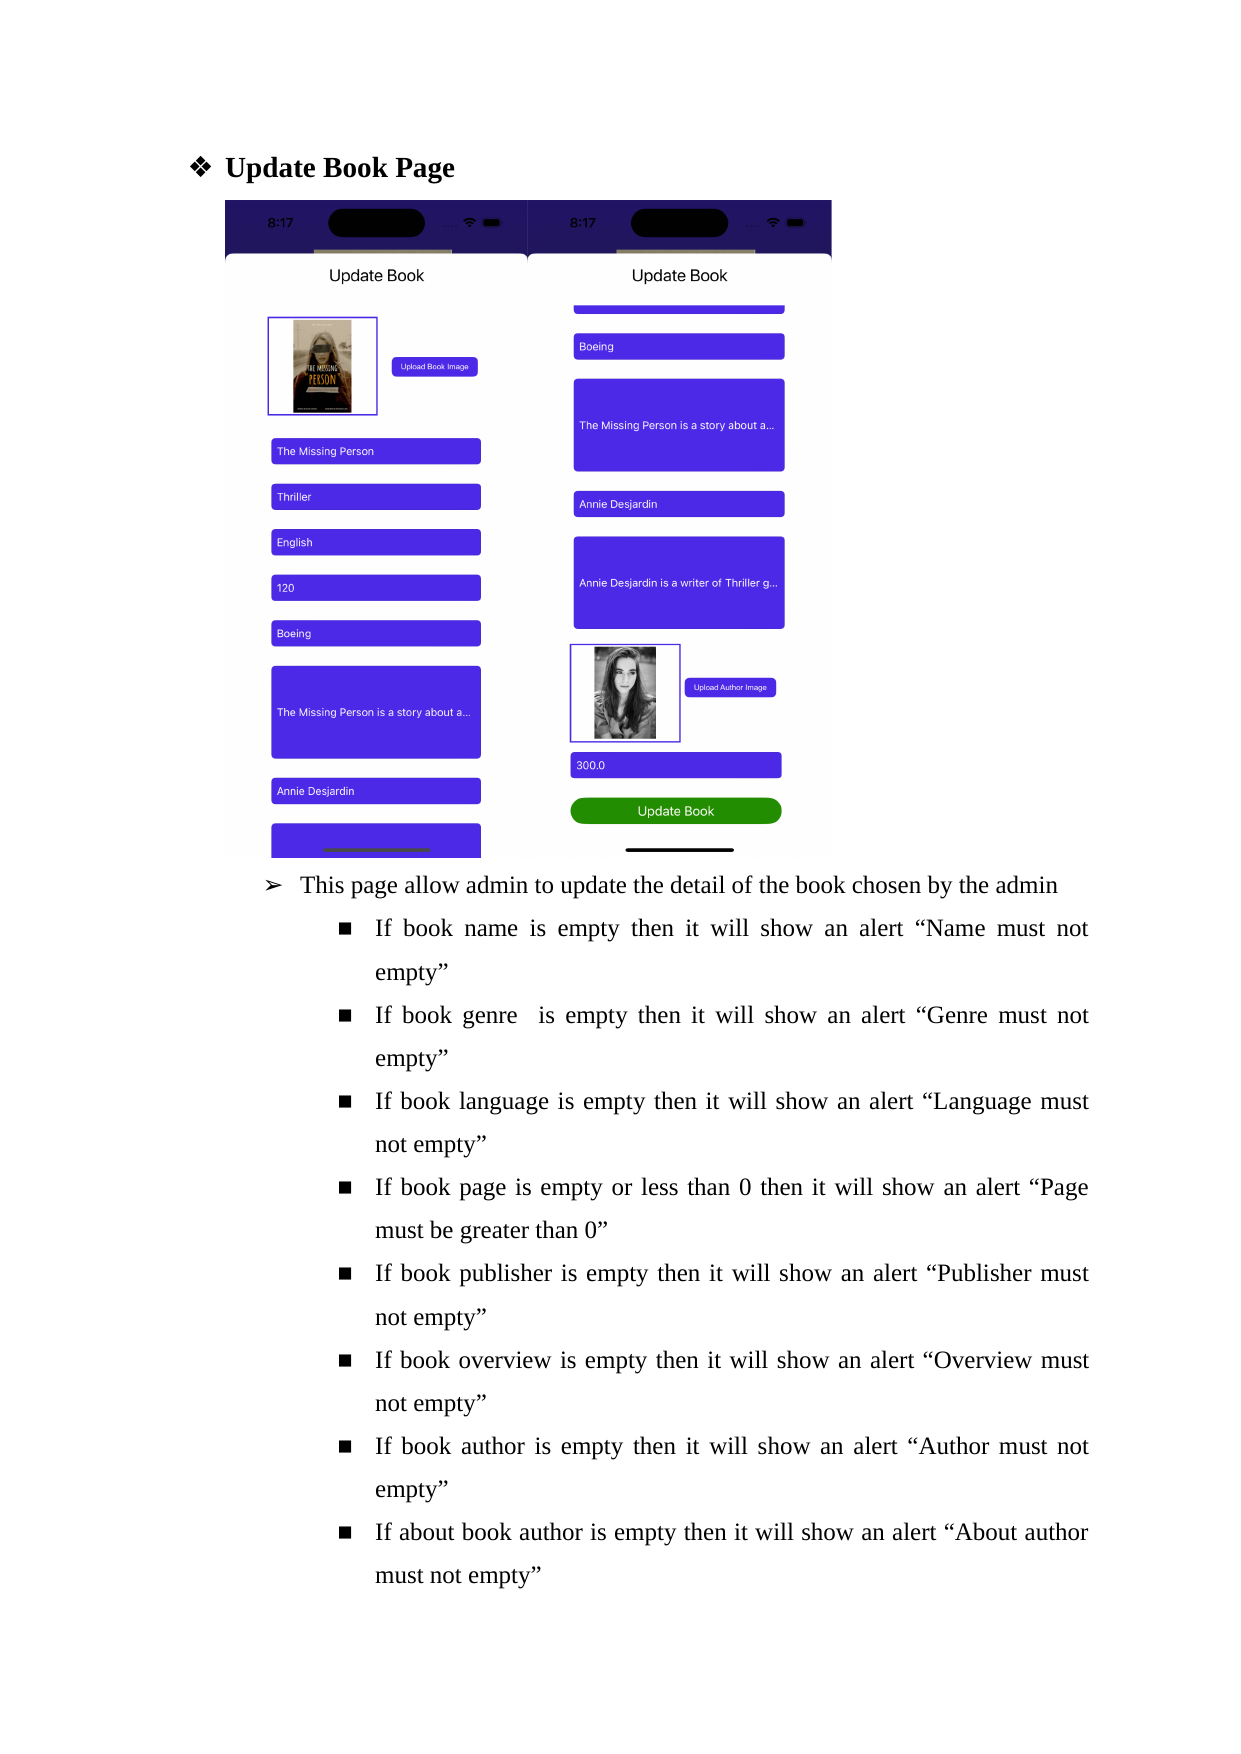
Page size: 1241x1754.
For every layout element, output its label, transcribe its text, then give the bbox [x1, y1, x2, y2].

list If book author is empty then it will show an alert “Author must not empty” [337, 1431, 1090, 1503]
list If book language is empty then it will show an alert “Language must not empty” [337, 1086, 1090, 1158]
list If book publisher is empty then it will show an alert “Publisher must not empty” [337, 1258, 1090, 1330]
list If book page is empty or less than 0 then it will show an alert “Page must be greater than 0” [337, 1172, 1090, 1244]
list If book genre is empty then it will show an alert “Genre must not empty” [337, 1000, 1090, 1072]
picture [225, 200, 832, 858]
list Update Book Page [187, 150, 1090, 183]
list If book overview is empty then it will show an alert “Overview must not empty” [337, 1345, 1090, 1417]
list If about book author is empty then it will show an alert “About author must not empty” [337, 1517, 1090, 1589]
list If book name is empty then it will show an alert “Name must not empty” [337, 913, 1090, 985]
list This page allow admin to update the detail of the book chosen by the admin [262, 870, 1090, 899]
